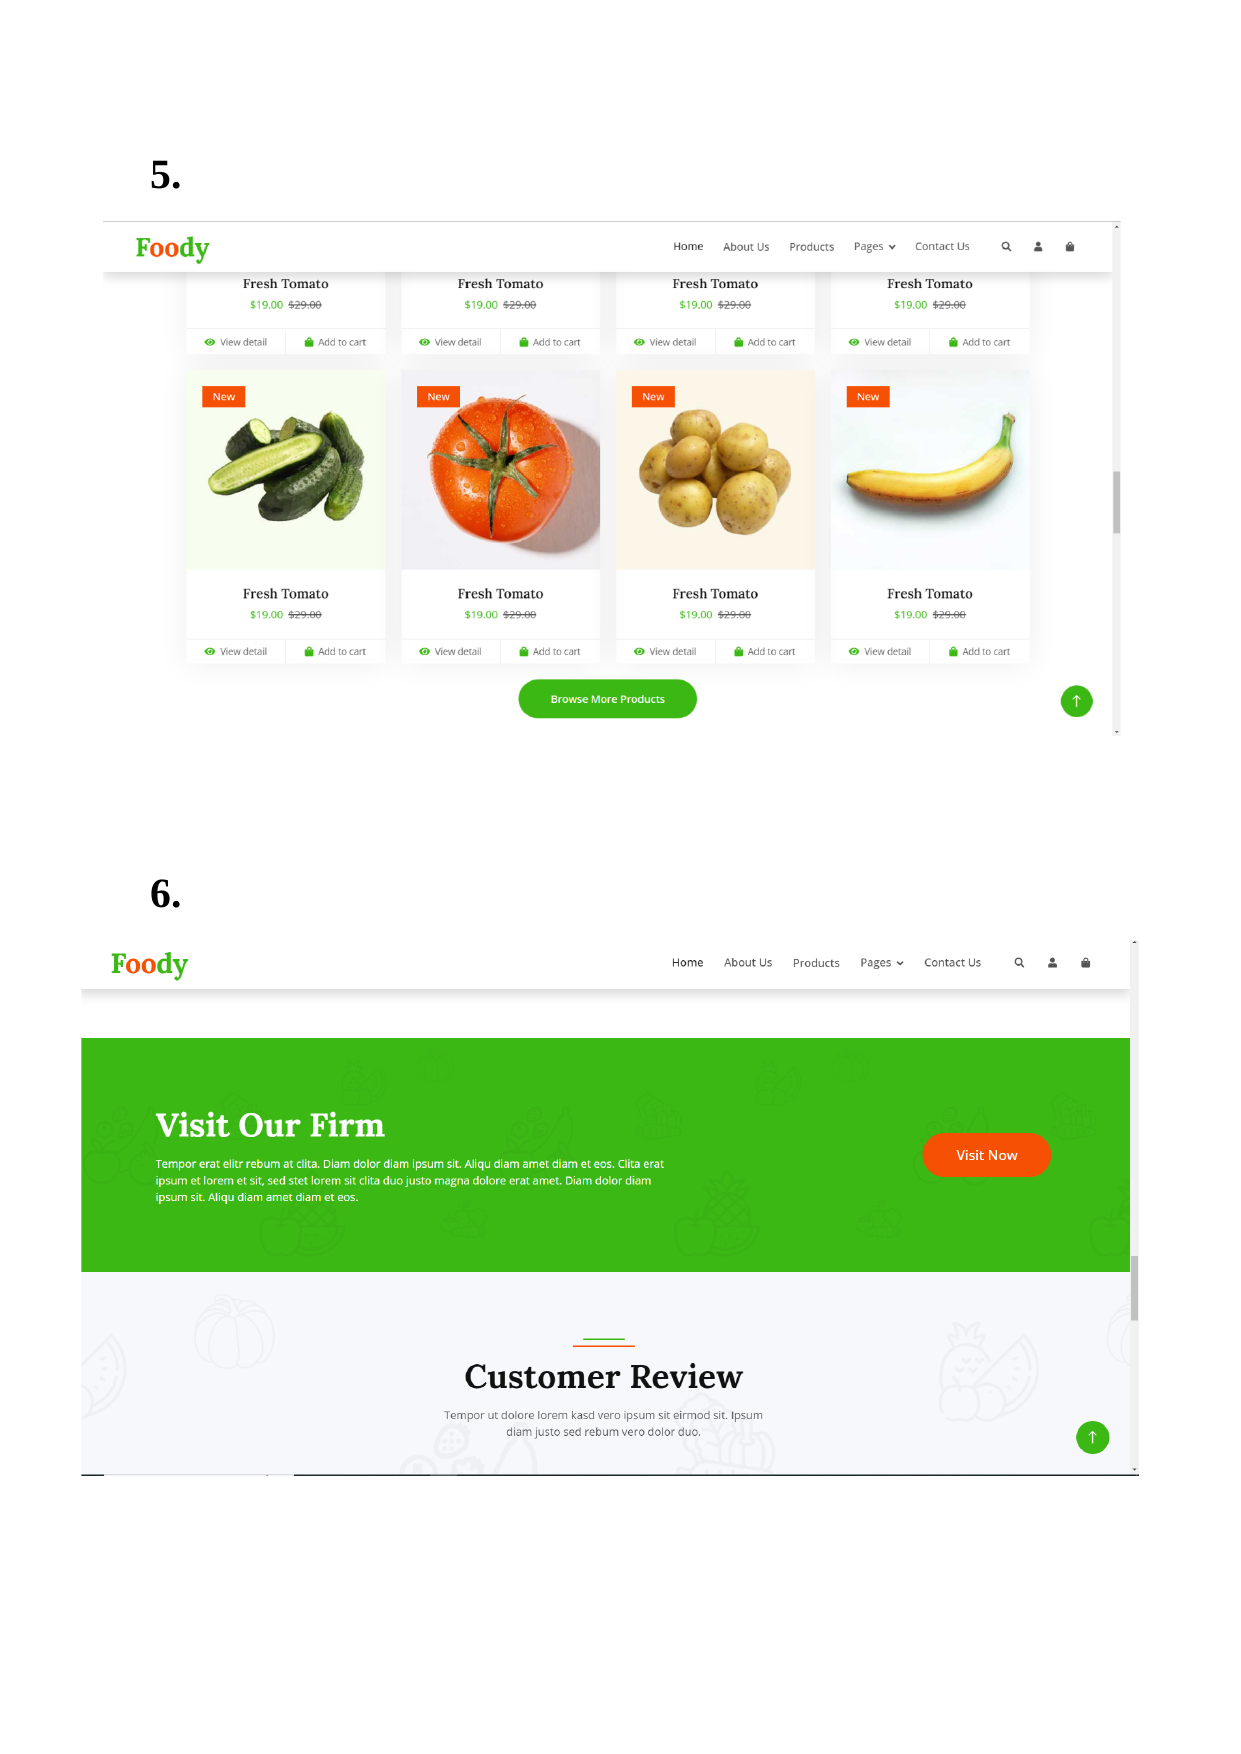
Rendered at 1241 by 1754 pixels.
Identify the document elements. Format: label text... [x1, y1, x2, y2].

text 6. [150, 869, 1090, 917]
text 5. [150, 150, 1090, 198]
picture [103, 221, 1121, 736]
picture [81, 940, 1139, 1476]
